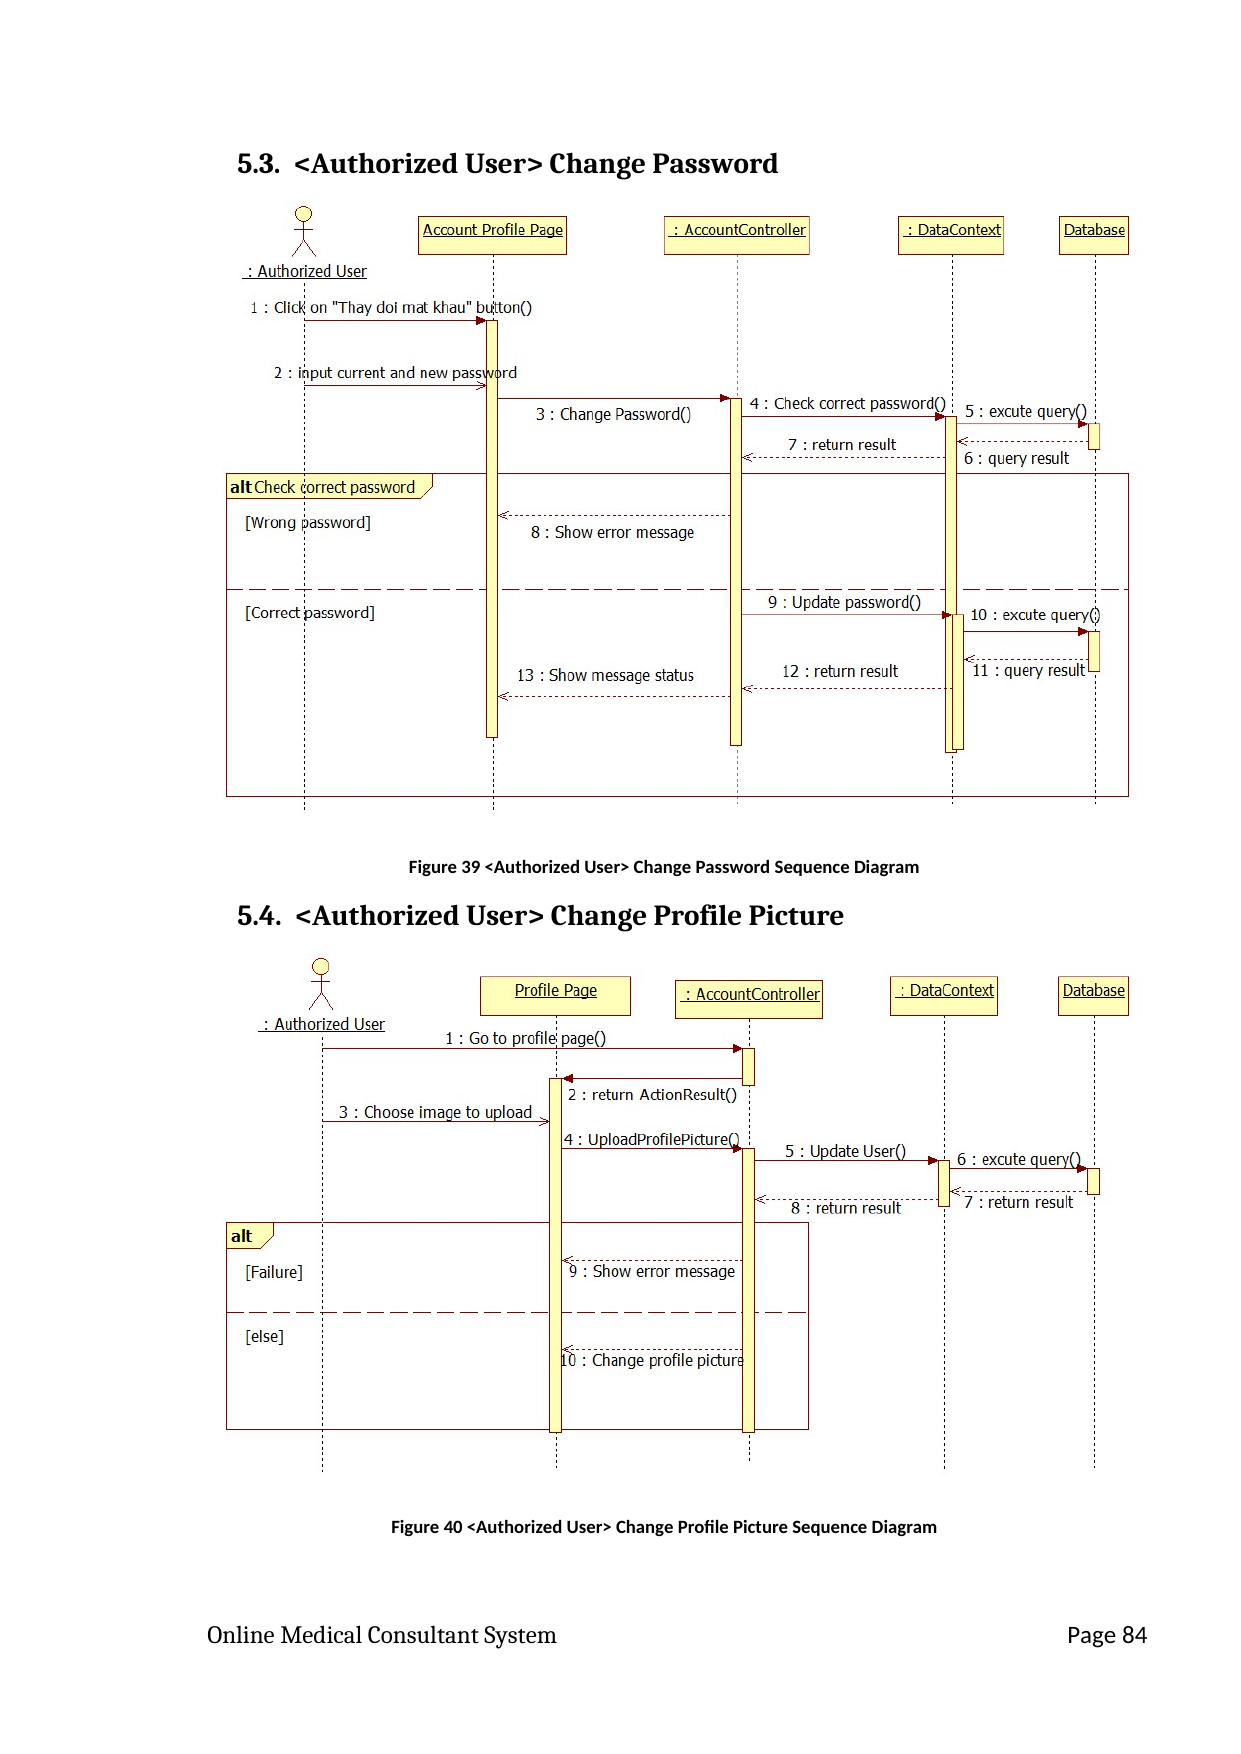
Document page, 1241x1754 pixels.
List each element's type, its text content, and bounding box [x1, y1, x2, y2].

picture [207, 185, 1148, 830]
picture [207, 937, 1148, 1491]
subtitle <Authorized User> Change Profile Picture [237, 899, 1122, 932]
text Figure <Authorized User> Change Profile Picture Sequence Diagram [207, 1516, 1122, 1539]
text Figure <Authorized User> Change Password Sequence Diagram [207, 855, 1122, 878]
subtitle <Authorized User> Change Password [237, 147, 1122, 181]
